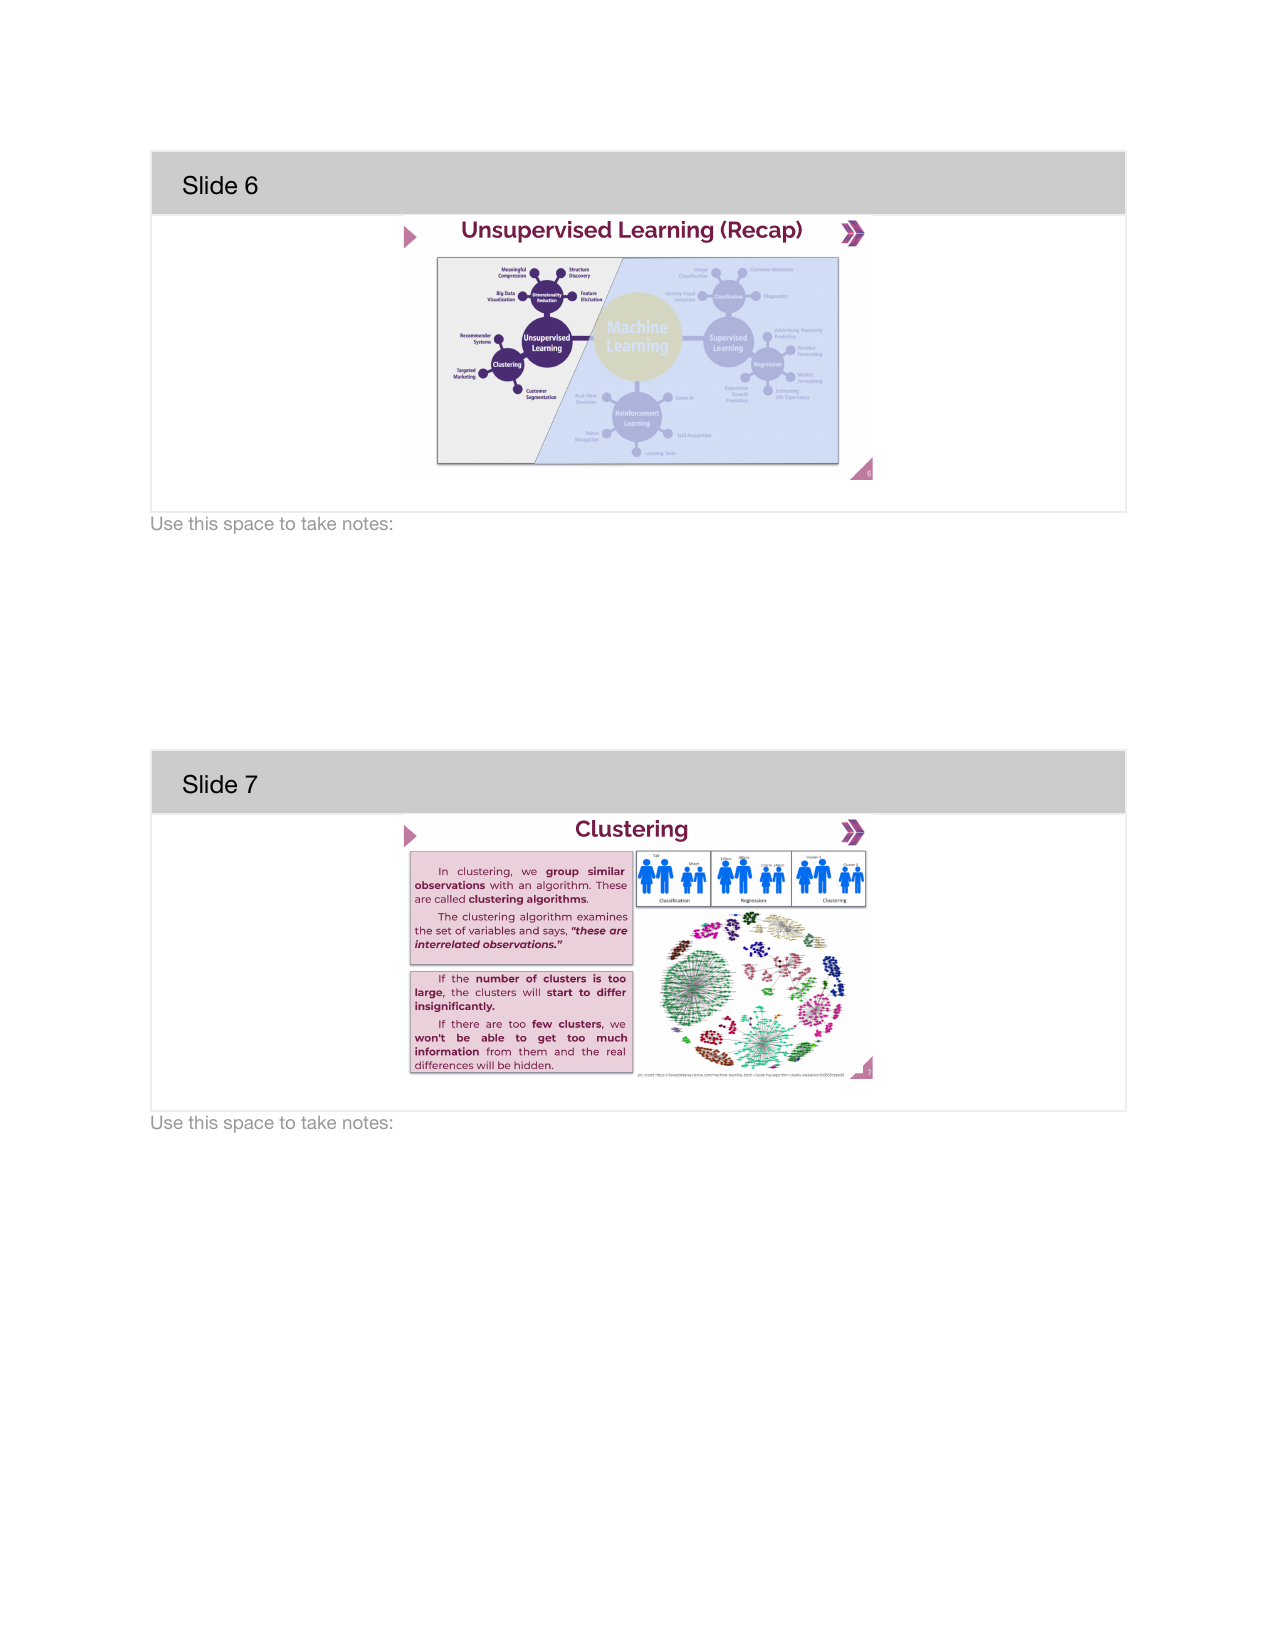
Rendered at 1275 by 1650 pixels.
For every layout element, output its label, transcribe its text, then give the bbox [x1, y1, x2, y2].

picture [403, 814, 873, 1079]
table_header Slide 7 [152, 751, 1125, 813]
picture [403, 215, 873, 480]
table_cell [152, 815, 1125, 1110]
text Use this space to take notes: [150, 513, 1125, 536]
table_header Slide 6 [152, 152, 1125, 214]
table_cell [152, 216, 1125, 511]
text Use this space to take notes: [150, 1112, 1125, 1135]
